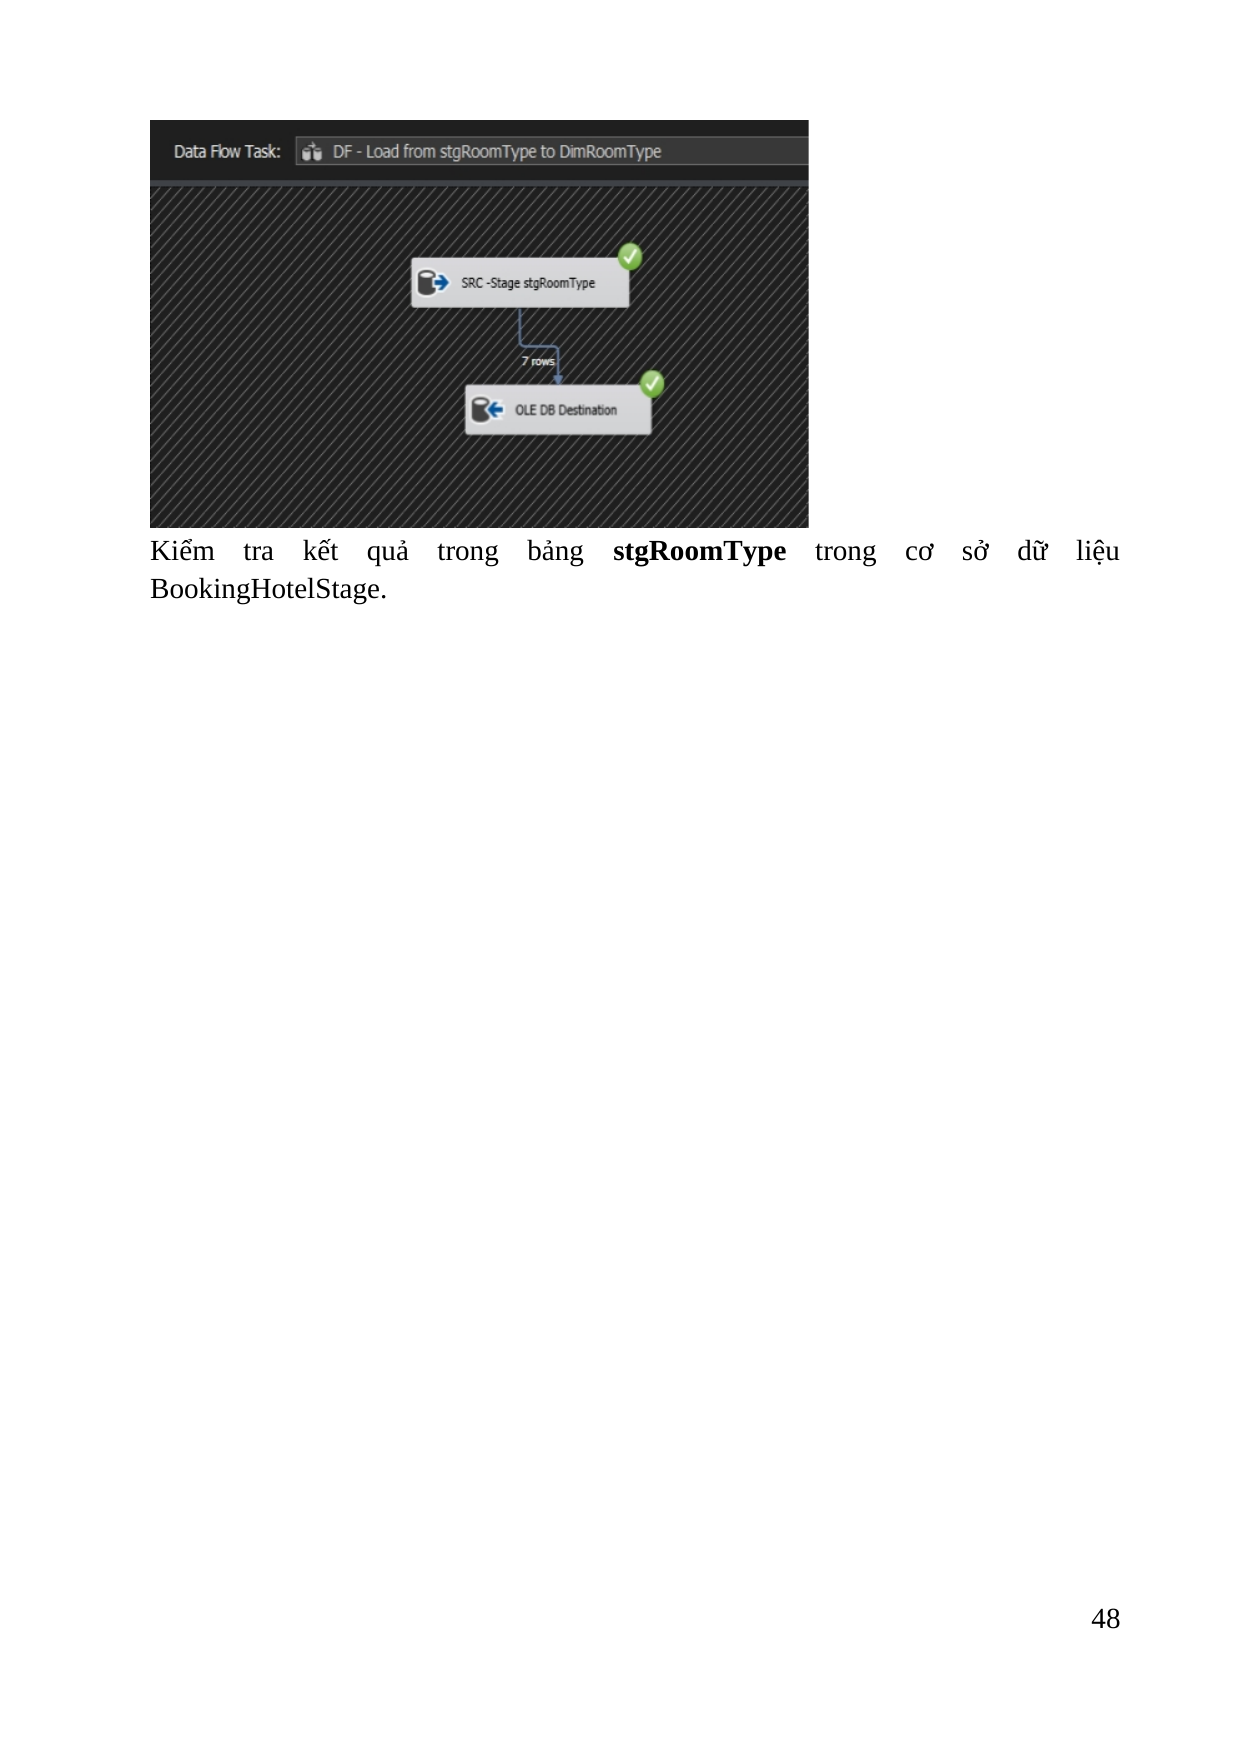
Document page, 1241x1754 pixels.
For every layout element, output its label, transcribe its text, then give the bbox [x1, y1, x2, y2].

picture [150, 120, 809, 528]
text Kiểm tra kết quả trong bảng stgRoomType trong cơ sở dữ liệu BookingHotelStage. [150, 533, 1120, 605]
